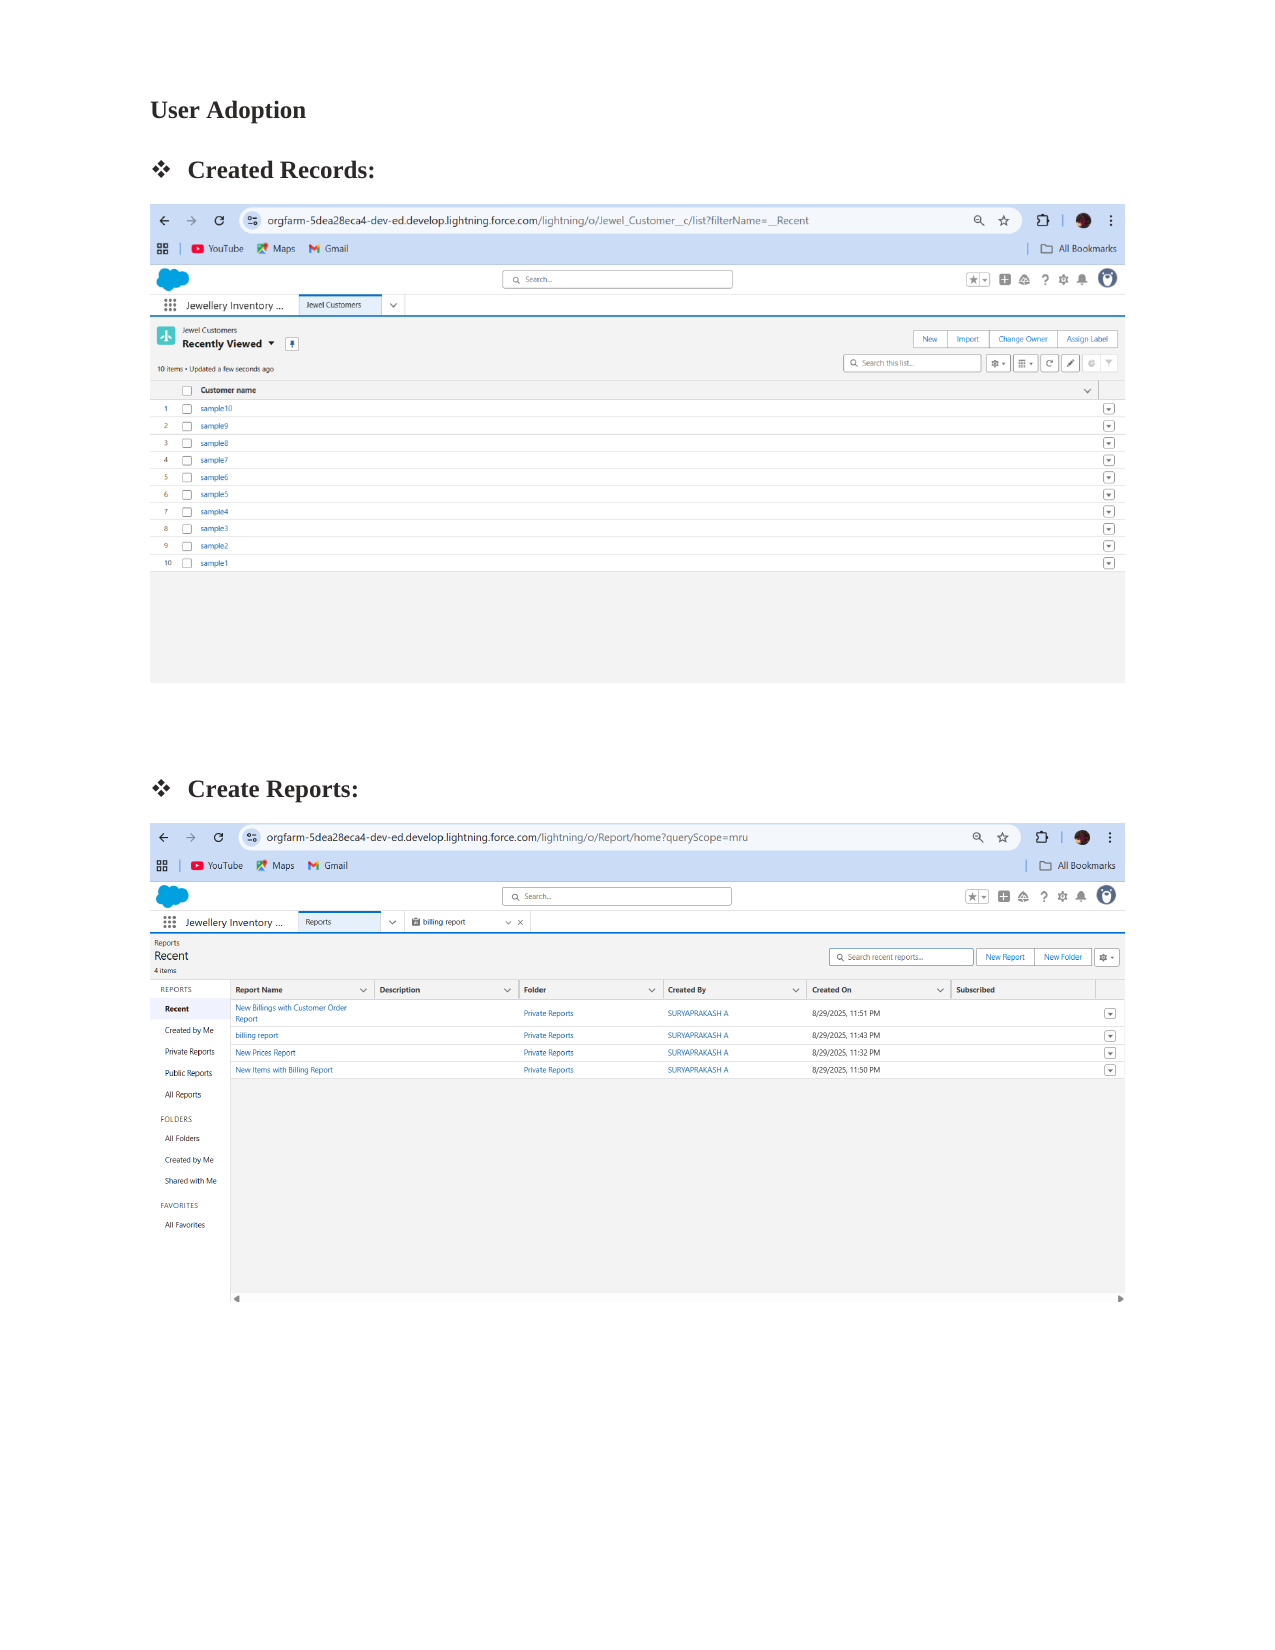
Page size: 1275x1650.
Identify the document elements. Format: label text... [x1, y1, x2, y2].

subtitle Create Reports: [150, 764, 1181, 803]
subtitle User Adoption [150, 74, 1181, 123]
picture [150, 204, 1125, 683]
subtitle Created Records: [150, 144, 1181, 183]
picture [150, 823, 1125, 1302]
